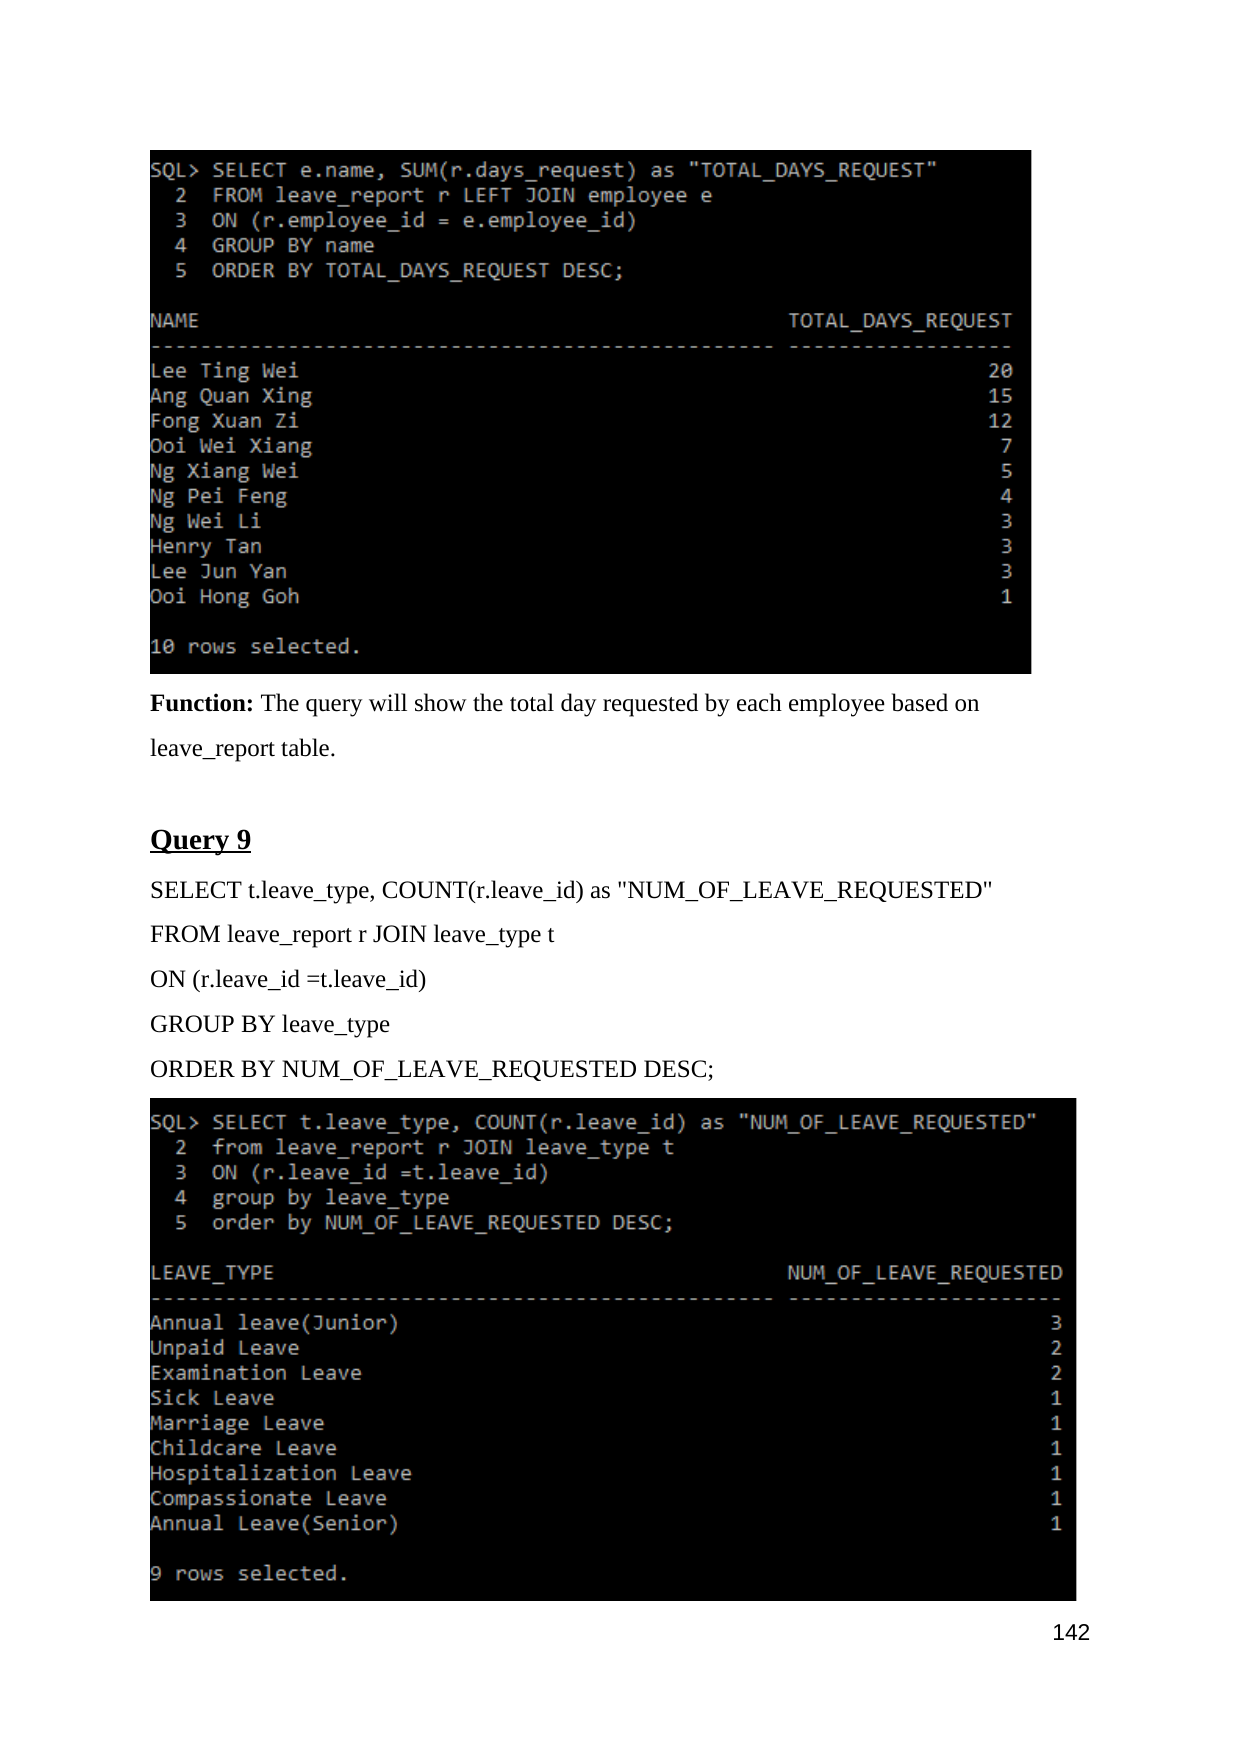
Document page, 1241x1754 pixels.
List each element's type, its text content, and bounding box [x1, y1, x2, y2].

text SELECT t.leave_type, COUNT(r.leave_id) as "NUM_OF_LEAVE_REQUESTED" [150, 875, 1090, 903]
text GROUP BY leave_type [150, 1009, 1090, 1038]
text Function: The query will show the total day requested by each employee based on leave_report table. [150, 688, 1090, 762]
picture [150, 1098, 1077, 1601]
text ORDER BY NUM_OF_LEAVE_REQUESTED DESC; [150, 1054, 1090, 1083]
text FROM leave_report r JOIN leave_type t [150, 919, 1090, 948]
text ON (r.leave_id =t.leave_id) [150, 964, 1090, 993]
picture [150, 150, 1032, 674]
text Query 9 [150, 822, 1090, 856]
